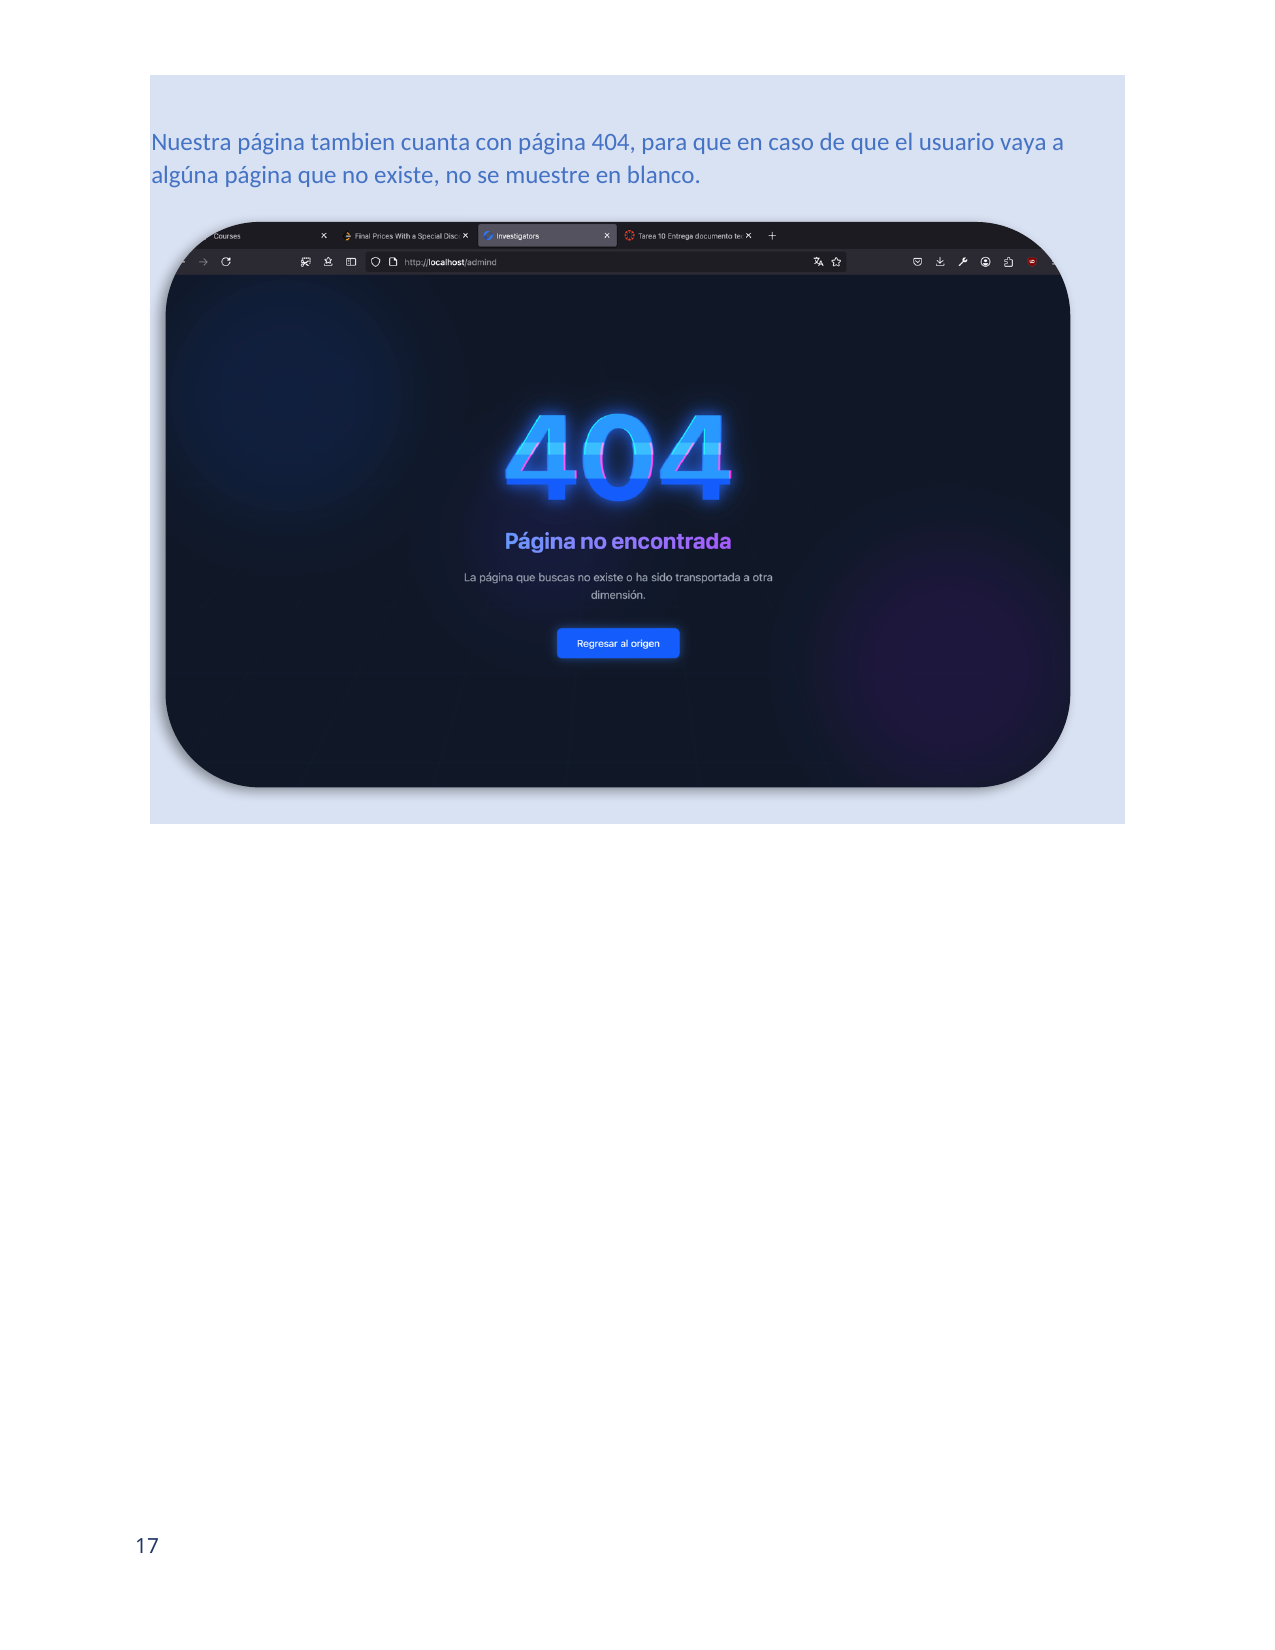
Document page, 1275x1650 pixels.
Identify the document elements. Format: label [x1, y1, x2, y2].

picture [165, 221, 1071, 788]
table_header [151, 75, 1125, 824]
